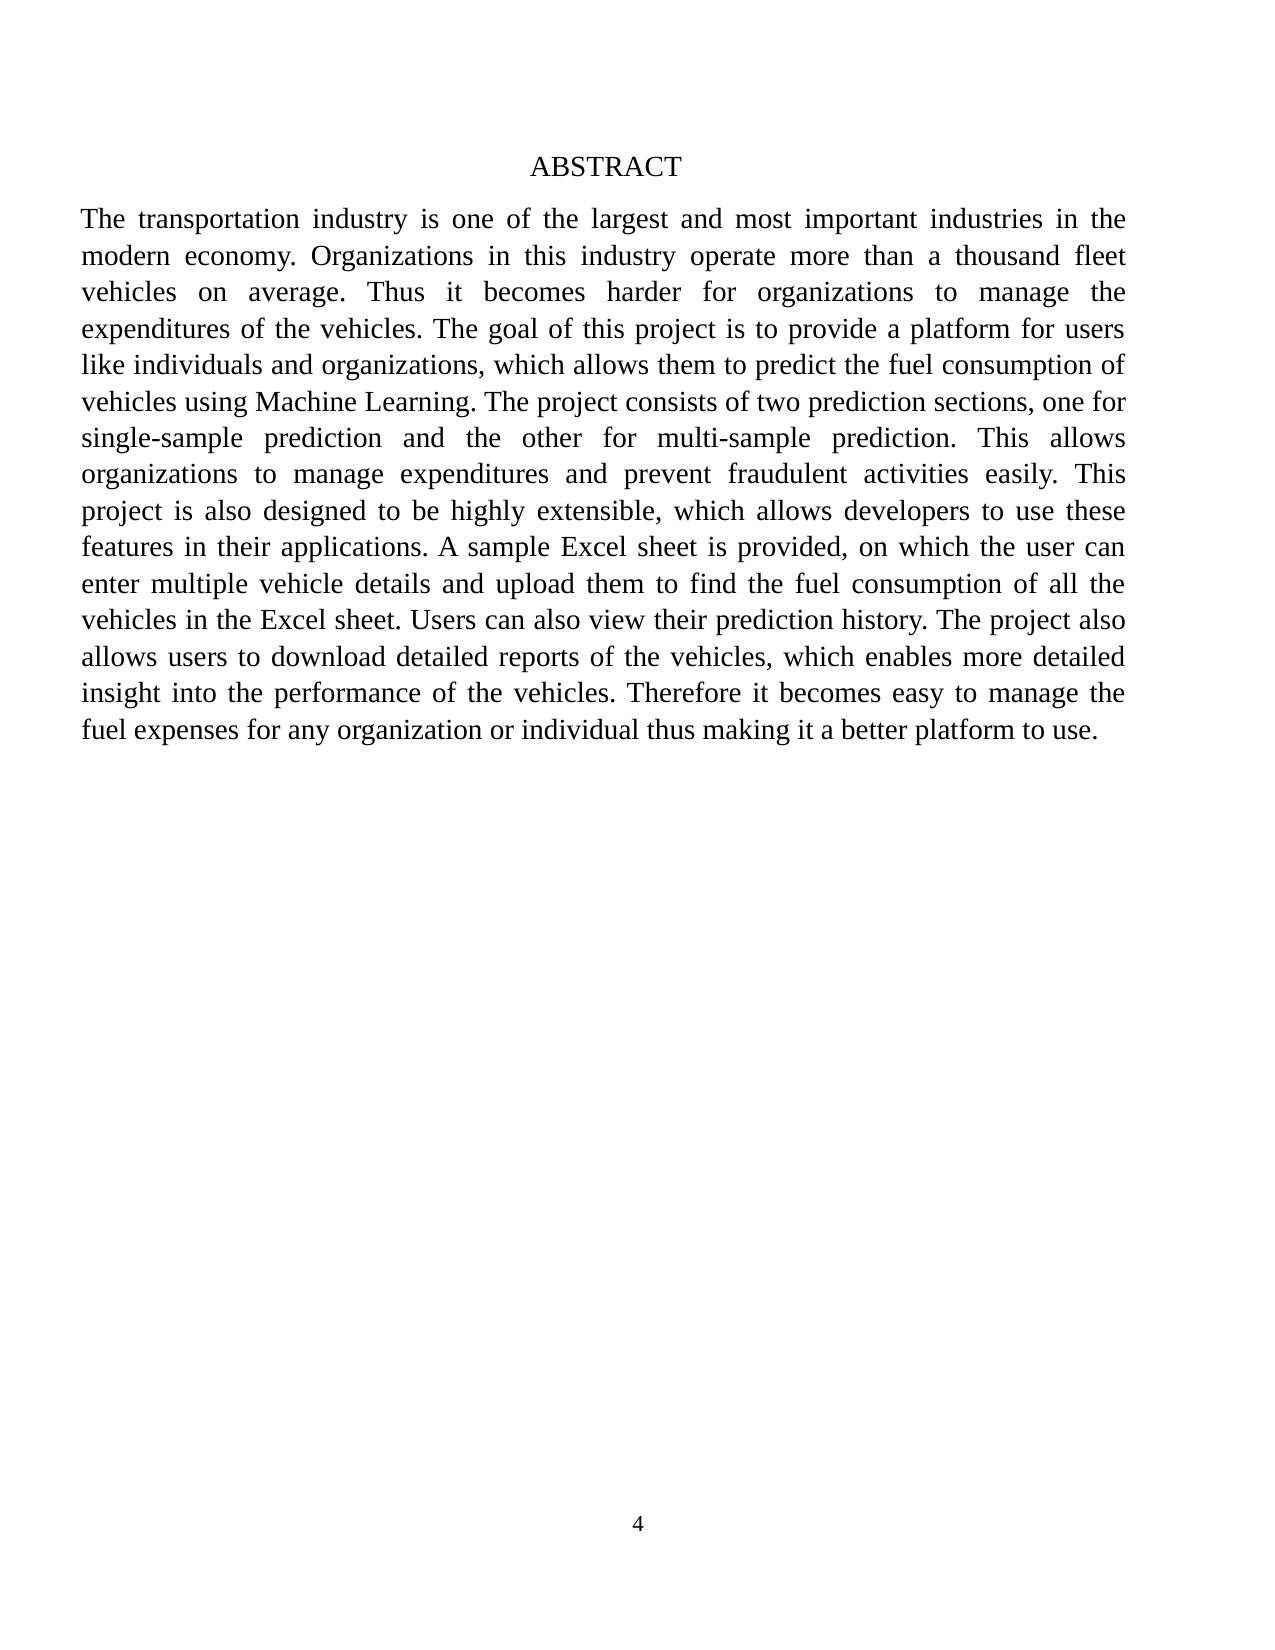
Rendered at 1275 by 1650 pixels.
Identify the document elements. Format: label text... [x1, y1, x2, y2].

text ABSTRACT [107, 149, 1104, 183]
text The transportation industry is one of the largest and most important industries in the modern economy. Organizations in this industry operate more than a thousand fleet vehicles on average. Thus it becomes harder for organizations to manage the expenditures of the vehicles. The goal of this project is to provide a platform for users like individuals and organizations, which allows them to predict the fuel consumption of vehicles using Machine Learning. The project consists of two prediction sections, one for single-sample prediction and the other for multi-sample prediction. This allows organizations to manage expenditures and prevent fraudulent activities easily. This project is also designed to be highly extensible, which allows developers to use these features in their applications. A sample Excel sheet is provided, on which the user can enter multiple vehicle details and upload them to find the fuel consumption of all the vehicles in the Excel sheet. Users can also view their prediction history. The project also allows users to download detailed reports of the vehicles, which enables more detailed insight into the performance of the vehicles. Therefore it becomes easy to manage the fuel expenses for any organization or individual thus making it a better platform to use. [80, 201, 1127, 745]
